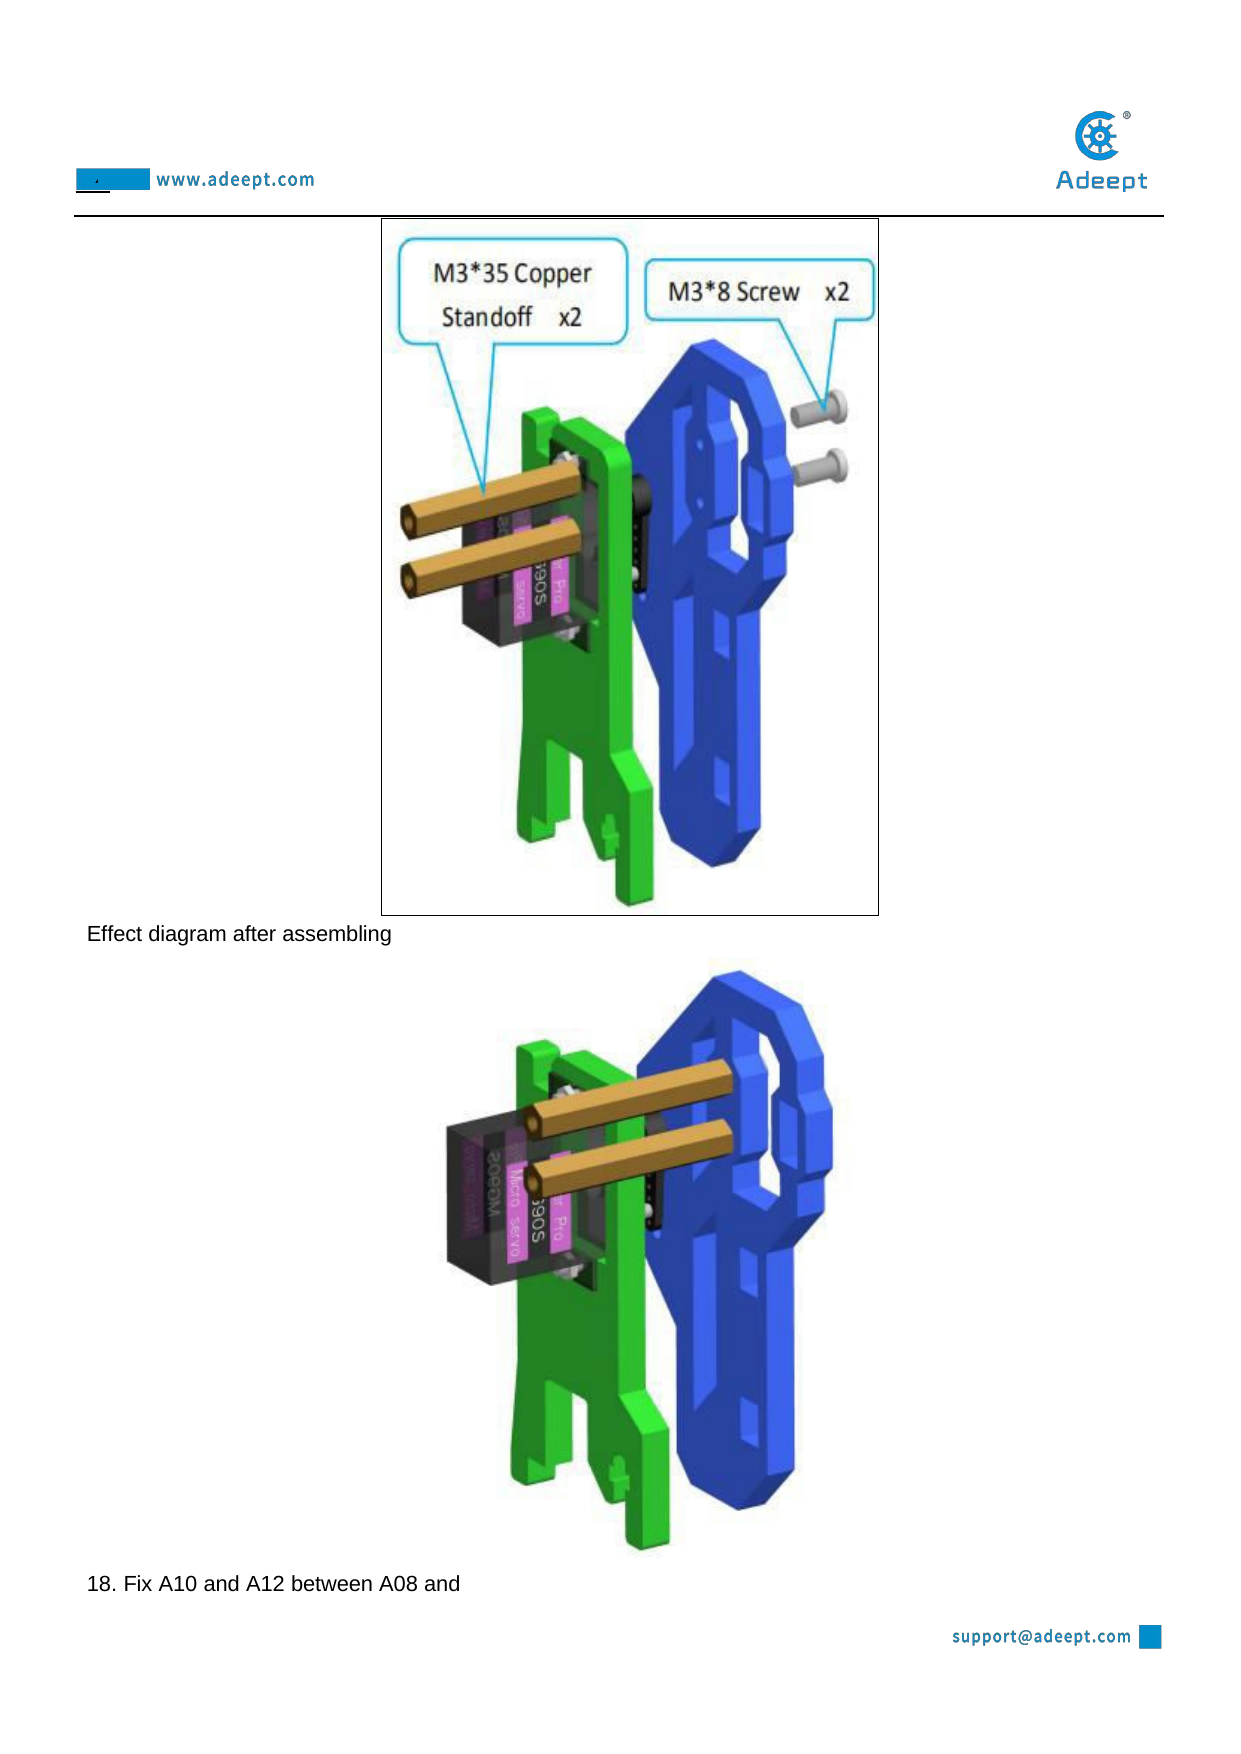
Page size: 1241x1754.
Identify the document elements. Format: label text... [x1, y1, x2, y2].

text Effect diagram after assembling [87, 921, 1178, 946]
picture [403, 958, 858, 1558]
picture [75, 167, 343, 191]
list Fix A10 and A12 between A08 and A09. Assemble the following components [87, 1571, 506, 1596]
picture [382, 219, 878, 915]
picture [946, 1625, 1139, 1649]
picture [1056, 111, 1147, 192]
